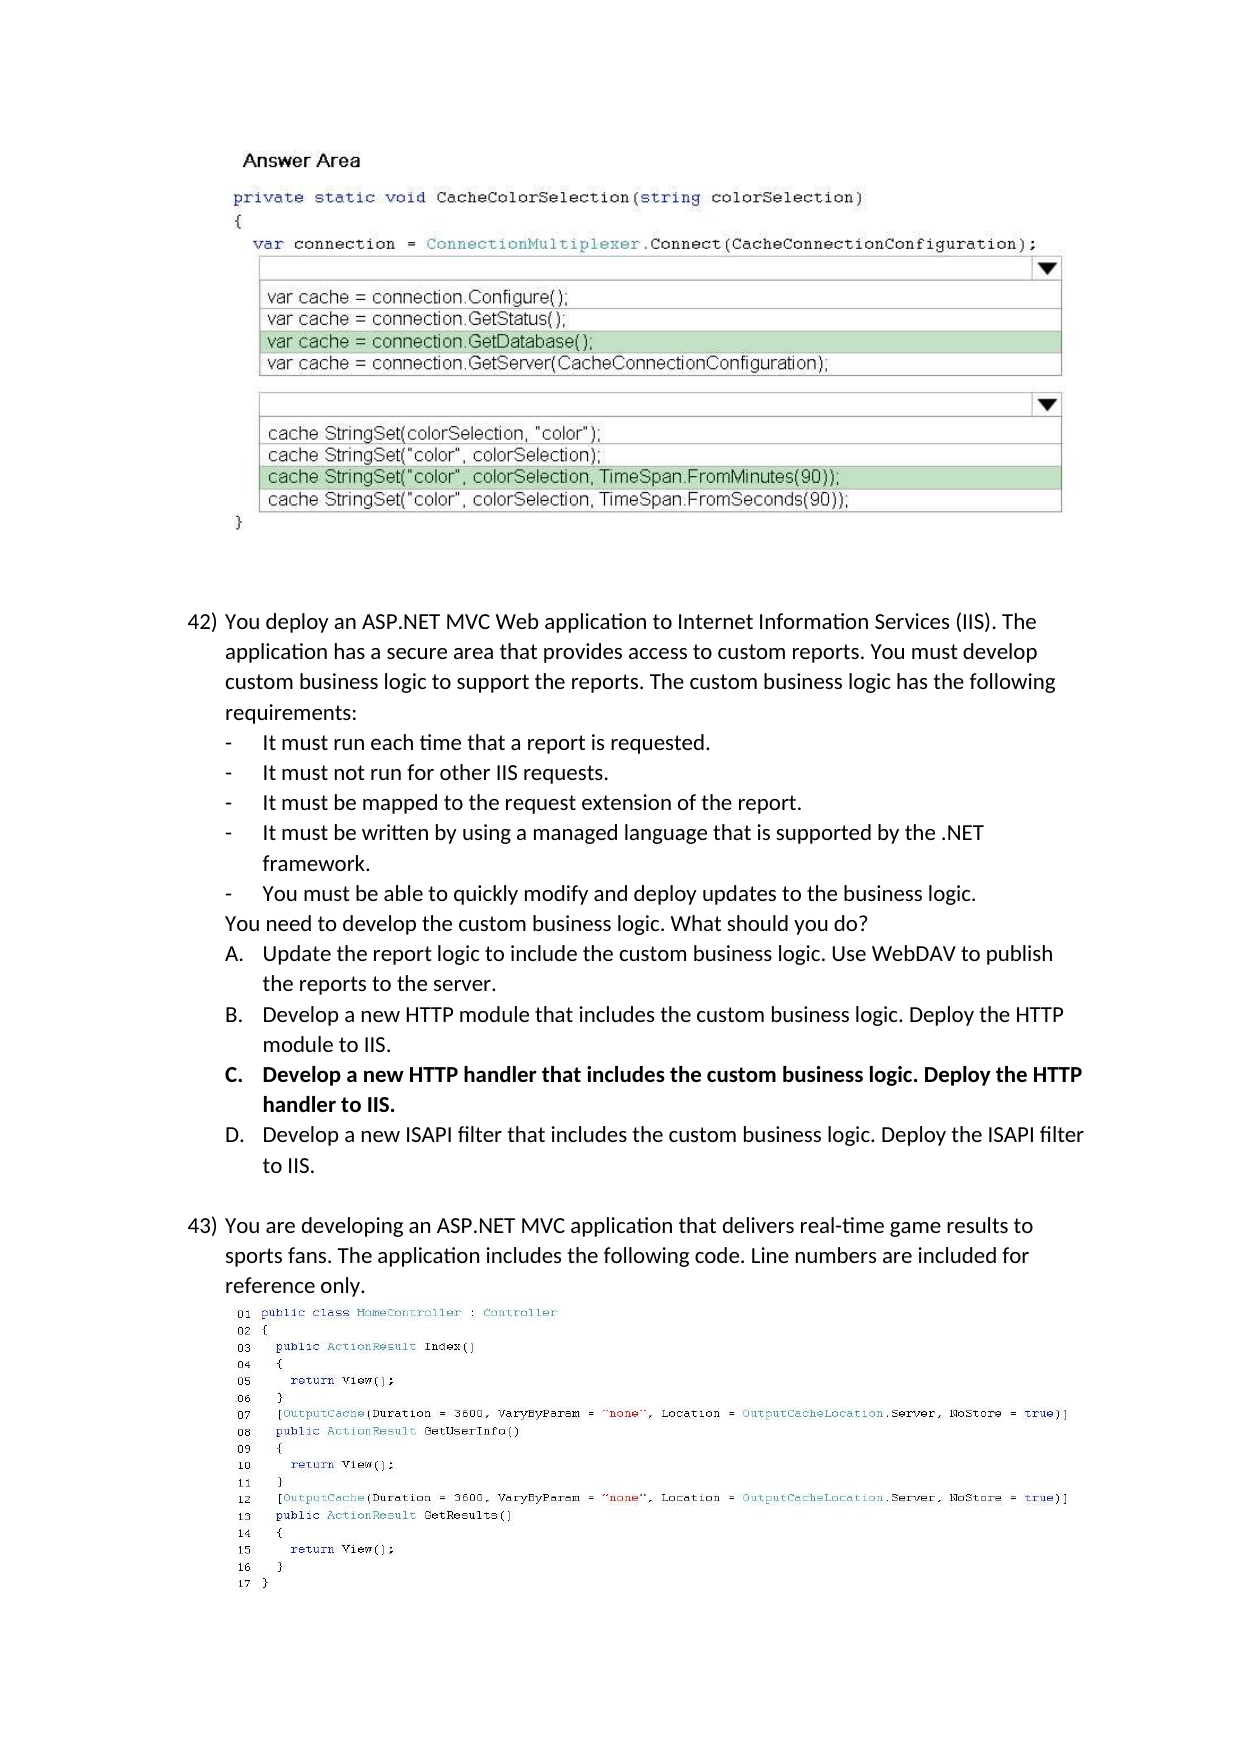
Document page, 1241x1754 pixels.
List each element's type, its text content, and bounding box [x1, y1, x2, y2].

list You deploy an ASP.NET MVC Web application to Internet Information Services (IIS). The application has a secure area that provides access to custom reports. You must develop custom business logic to support the reports. The custom business logic has the following requirements: [187, 607, 1090, 726]
list Develop a new HTTP handler that includes the custom business logic. Deploy the HTTP handler to IIS. [225, 1060, 1090, 1118]
list Update the report logic to include the custom business logic. Use WebDAV to publish the reports to the server. [225, 939, 1090, 997]
list You are developing an ASP.NET MVC application that delivers real-time game results to sports fans. The application includes the following code. Line numbers are included for reference only. [187, 1211, 1090, 1299]
picture [225, 1301, 1083, 1596]
list It must be written by using a managed language that is supported by the .NET framework. [225, 818, 1090, 877]
list You need to develop the custom business logic. What should you do? [225, 909, 1090, 937]
list It must run each time that a report is requested. [225, 728, 1090, 756]
list It must be mapped to the request extension of the report. [225, 788, 1090, 816]
list It must not run for other IIS requests. [225, 758, 1090, 786]
picture [225, 150, 1078, 542]
list You must be able to quickly modify and deploy updates to the business logic. [225, 879, 1090, 907]
list Develop a new ISAPI filter that includes the custom business logic. Deploy the ISAPI filter to IIS. [225, 1121, 1090, 1179]
list Develop a new HTTP module that includes the custom business logic. Deploy the HTTP module to IIS. [225, 1000, 1090, 1058]
